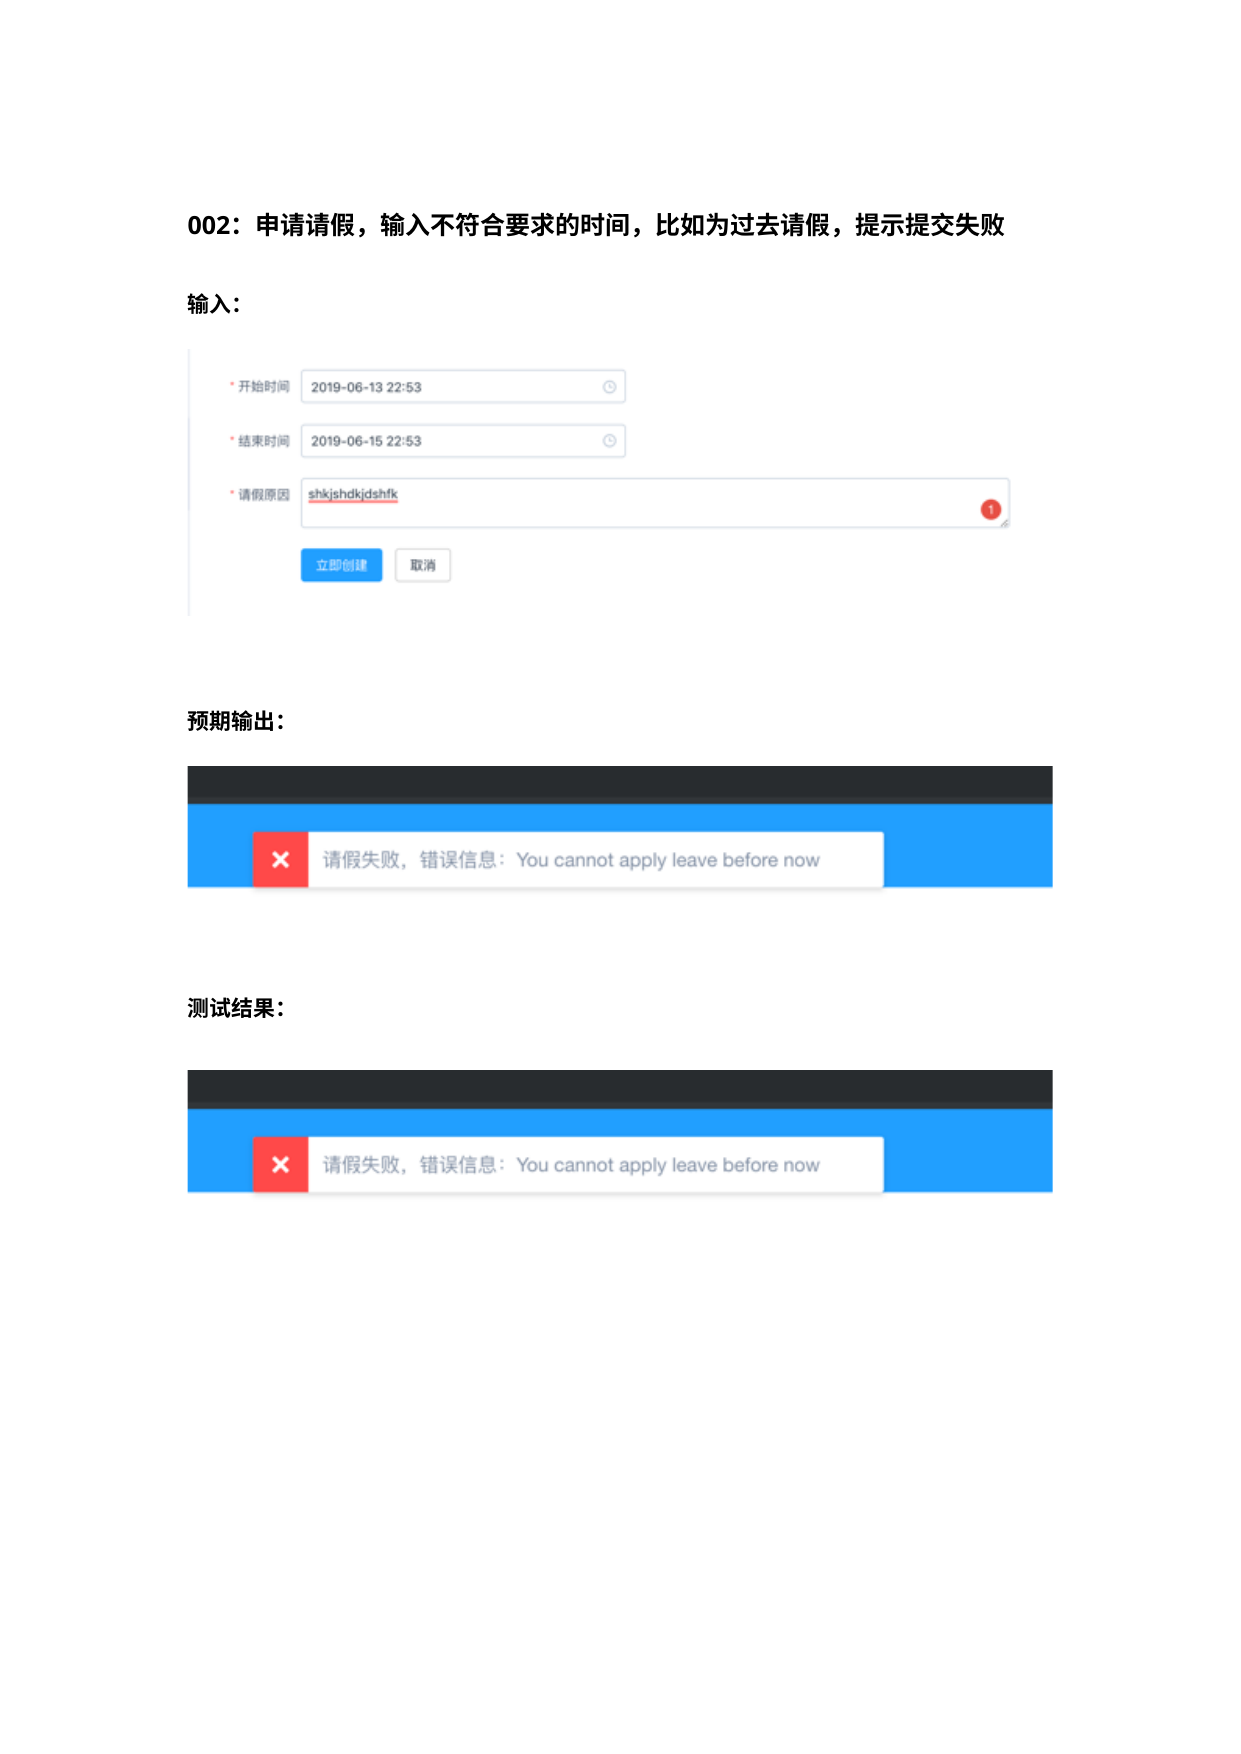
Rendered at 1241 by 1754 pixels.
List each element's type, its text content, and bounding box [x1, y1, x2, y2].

subtitle 测试结果： [187, 990, 1053, 1023]
subtitle 预期输出： [187, 703, 1053, 736]
picture [187, 1070, 1053, 1250]
subtitle 输入： [187, 286, 1053, 319]
subtitle 002：申请请假，输入不符合要求的时间，比如为过去请假，提示提交失败 [187, 191, 1053, 256]
picture [187, 766, 1053, 945]
picture [187, 349, 1053, 616]
